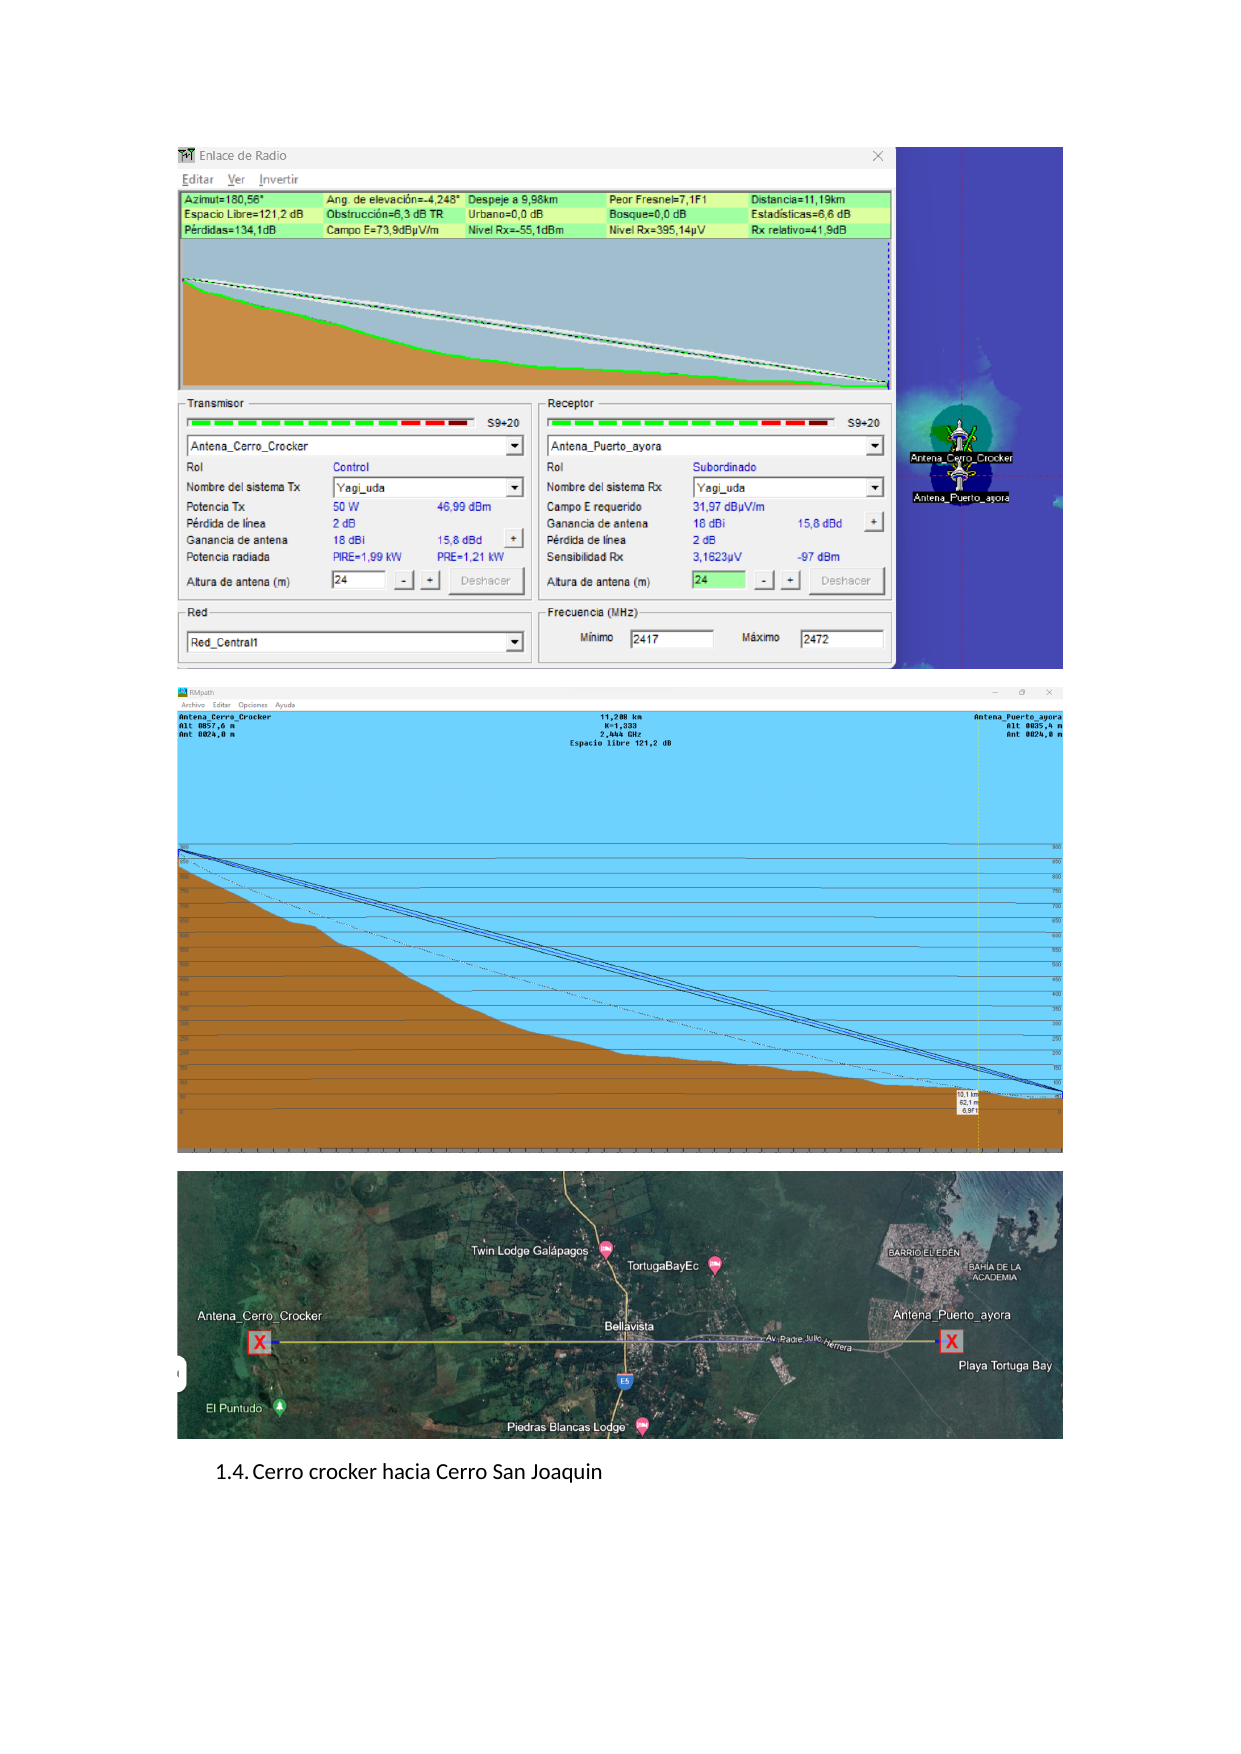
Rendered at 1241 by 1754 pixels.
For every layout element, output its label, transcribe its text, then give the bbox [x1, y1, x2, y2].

picture [177, 1171, 1063, 1439]
picture [177, 147, 1063, 669]
picture [177, 687, 1063, 1153]
list Cerro crocker hacia Cerro San Joaquin [215, 1457, 1063, 1485]
